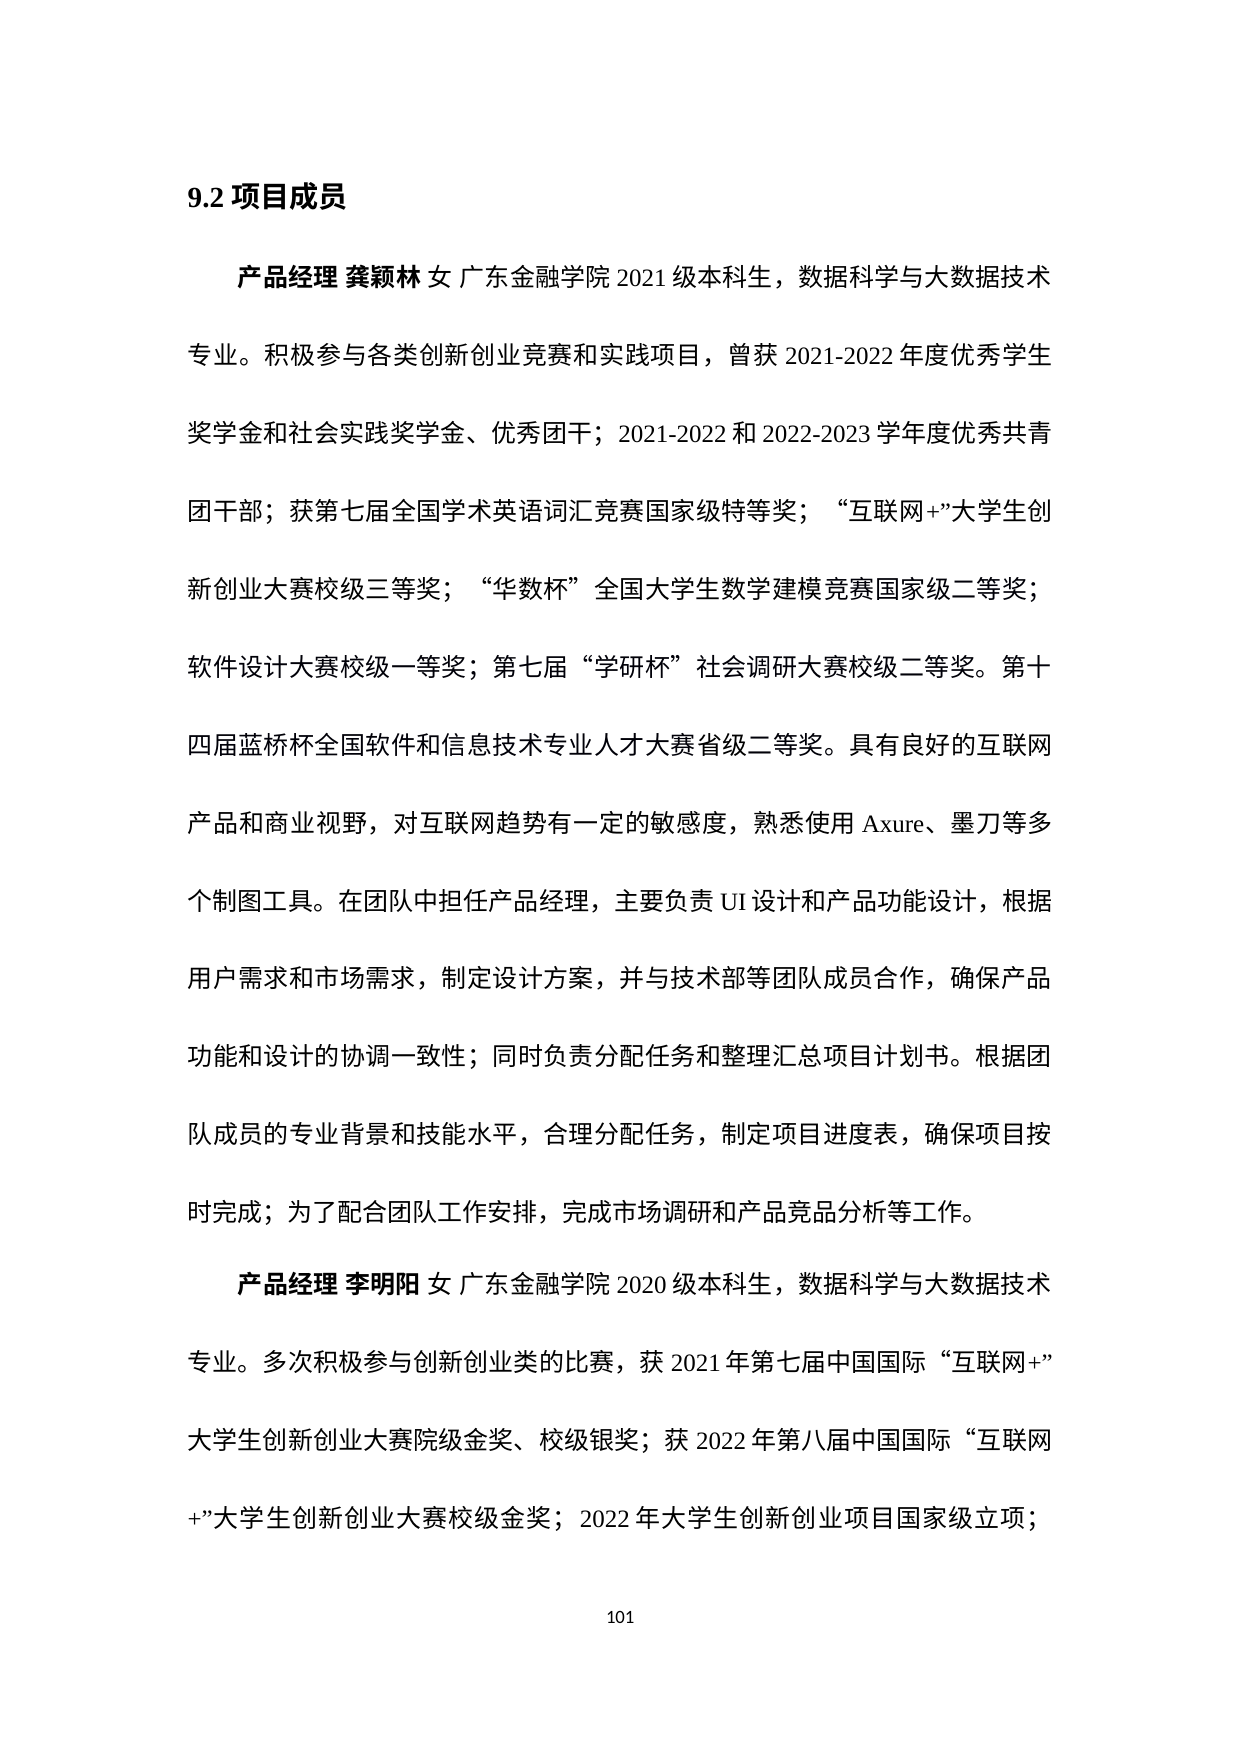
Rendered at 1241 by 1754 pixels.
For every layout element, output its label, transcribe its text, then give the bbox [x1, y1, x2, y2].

text 产品经理 龚颖林 女 广东金融学院2021级本科生，数据科学与大数据技术专业。积极参与各类创新创业竞赛和实践项目，曾获2021-2022年度优秀学生奖学金和社会实践奖学金、优秀团干；2021-2022和2022-2023学年度优秀共青团干部；获第七届全国学术英语词汇竞赛国家级特等奖；“互联网+”大学生创新创业大赛校级三等奖；“华数杯”全国大学生数学建模竞赛国家级二等奖；软件设计大赛校级一等奖；第七届“学研杯”社会调研大赛校级二等奖。第十四届蓝桥杯全国软件和信息技术专业人才大赛省级二等奖。具有良好的互联网产品和商业视野，对互联网趋势有一定的敏感度，熟悉使用Axure、墨刀等多个制图工具。在团队中担任产品经理，主要负责UI设计和产品功能设计，根据用户需求和市场需求，制定设计方案，并与技术部等团队成员合作，确保产品功能和设计的协调一致性；同时负责分配任务和整理汇总项目计划书。根据团队成员的专业背景和技能水平，合理分配任务，制定项目进度表，确保项目按时完成；为了配合团队工作安排，完成市场调研和产品竞品分析等工作。 [187, 243, 1053, 1243]
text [187, 1250, 1053, 1549]
subtitle 9.2 项目成员 [187, 162, 1053, 227]
